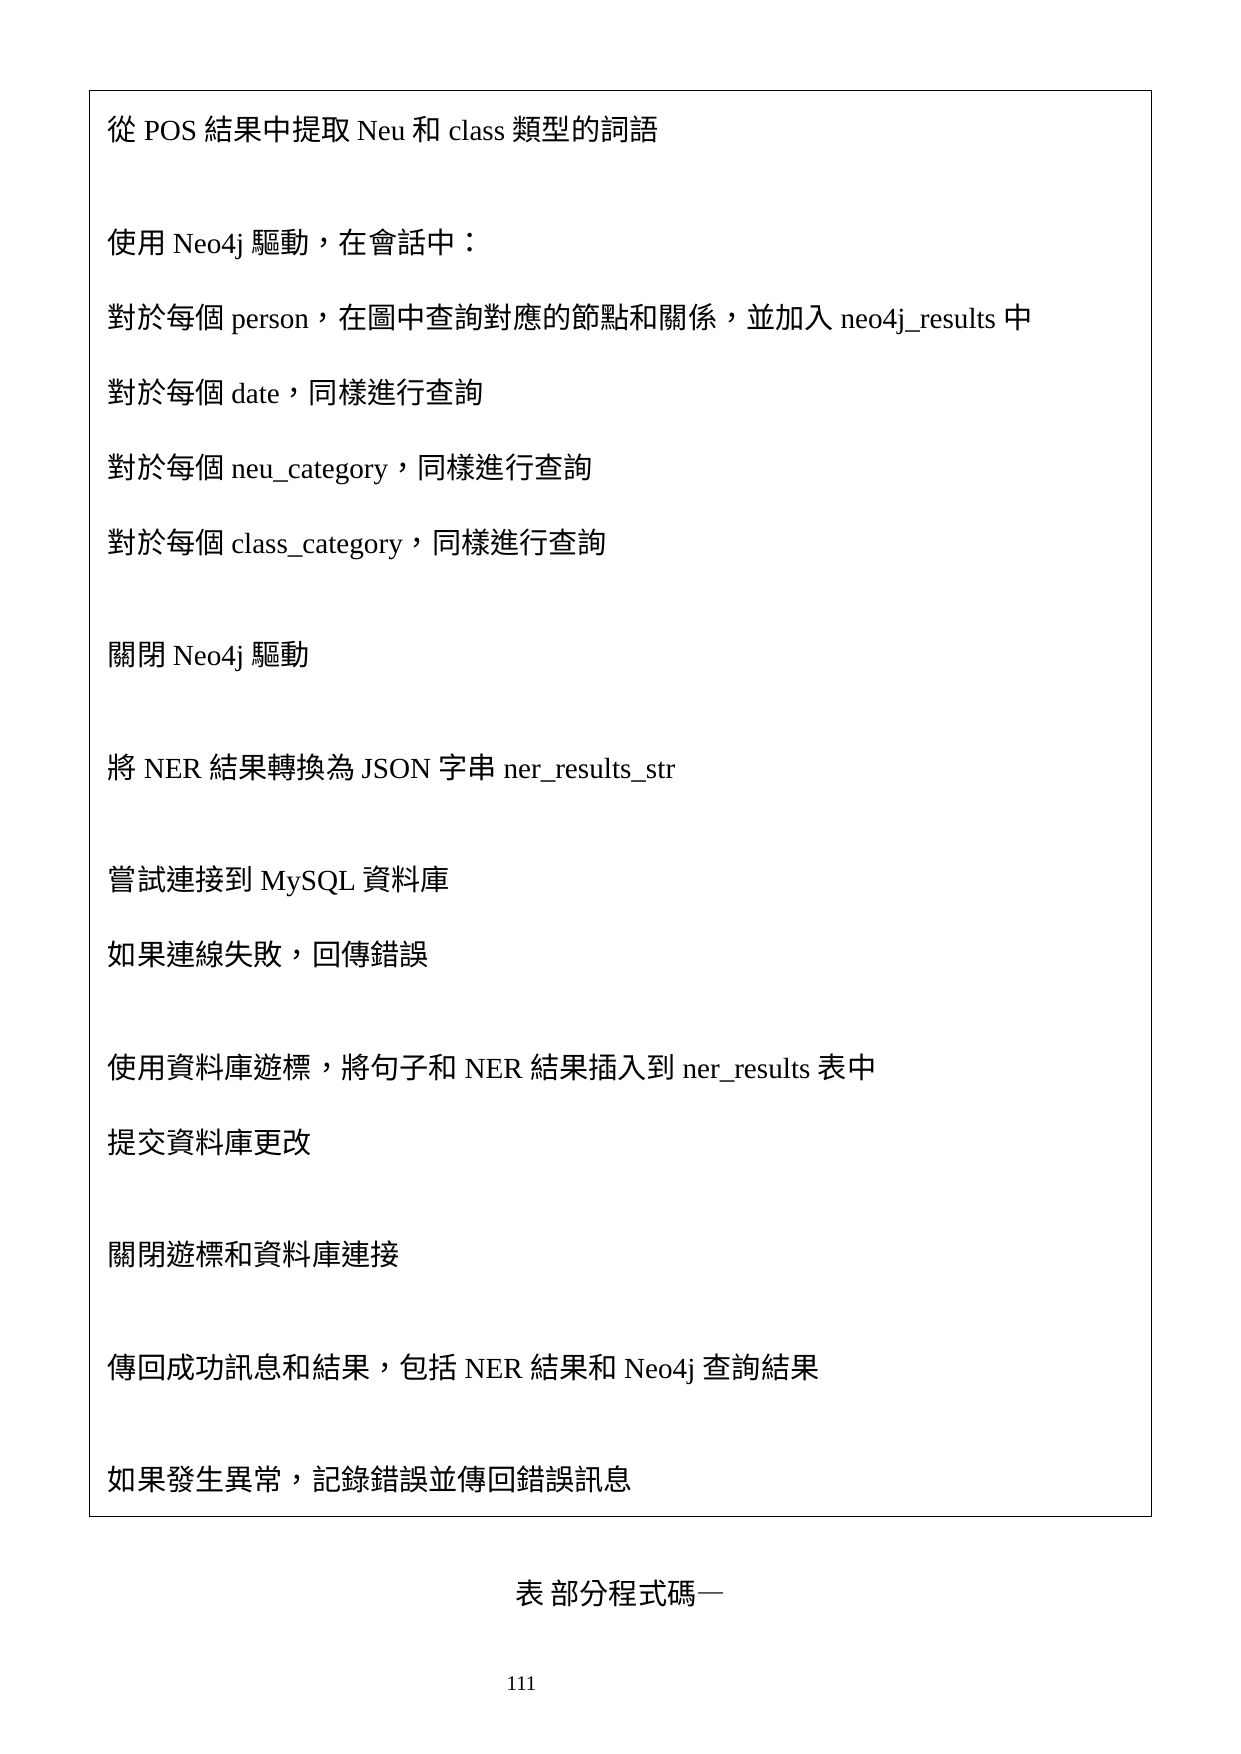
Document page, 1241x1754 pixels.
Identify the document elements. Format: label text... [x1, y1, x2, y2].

text 表 部分程式碼― [89, 1554, 1152, 1629]
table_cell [90, 91, 1151, 1516]
